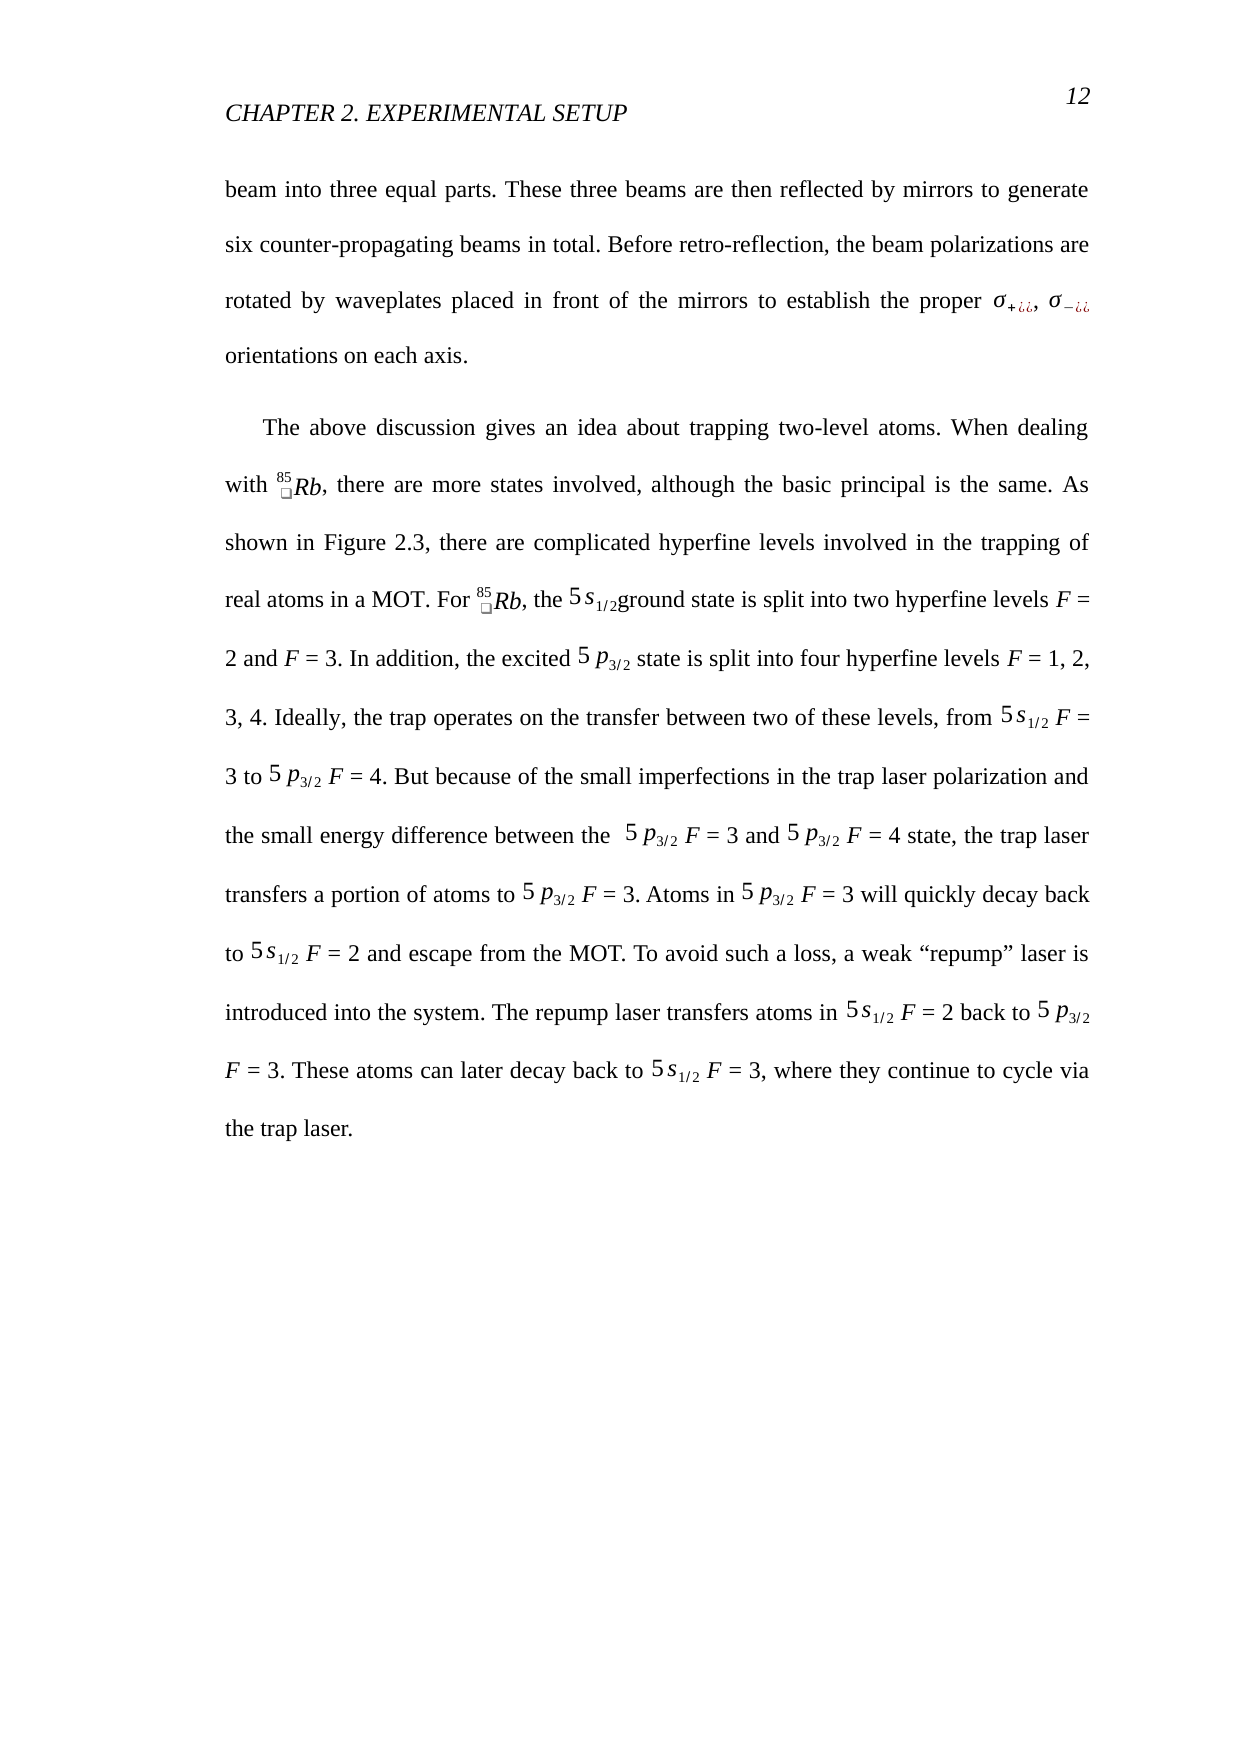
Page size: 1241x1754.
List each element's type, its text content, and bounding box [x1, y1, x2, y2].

text The above discussion gives an idea about trapping two-level atoms. When dealing with , there are more states involved, although the basic principal is the same. As shown in Figure 2.3, there are complicated hyperfine levels involved in the trapping of real atoms in a MOT. For , the ground state is split into two hyperfine levels F = 2 and F = 3. In addition, the excited state is split into four hyperfine levels F = 1, 2, 3, 4. Ideally, the trap operates on the transfer between two of these levels, from F = 3 to F = 4. But because of the small imperfections in the trap laser polarization and the small energy difference between the F = 3 and F = 4 state, the trap laser transfers a portion of atoms to F = 3. Atoms in F = 3 will quickly decay back to F = 2 and escape from the MOT. To avoid such a loss, a weak “repump” laser is introduced into the system. The repump laser transfers atoms in F = 2 back to F = 3. These atoms can later decay back to F = 3, where they continue to cycle via the trap laser. [225, 413, 1090, 1141]
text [225, 175, 1090, 369]
